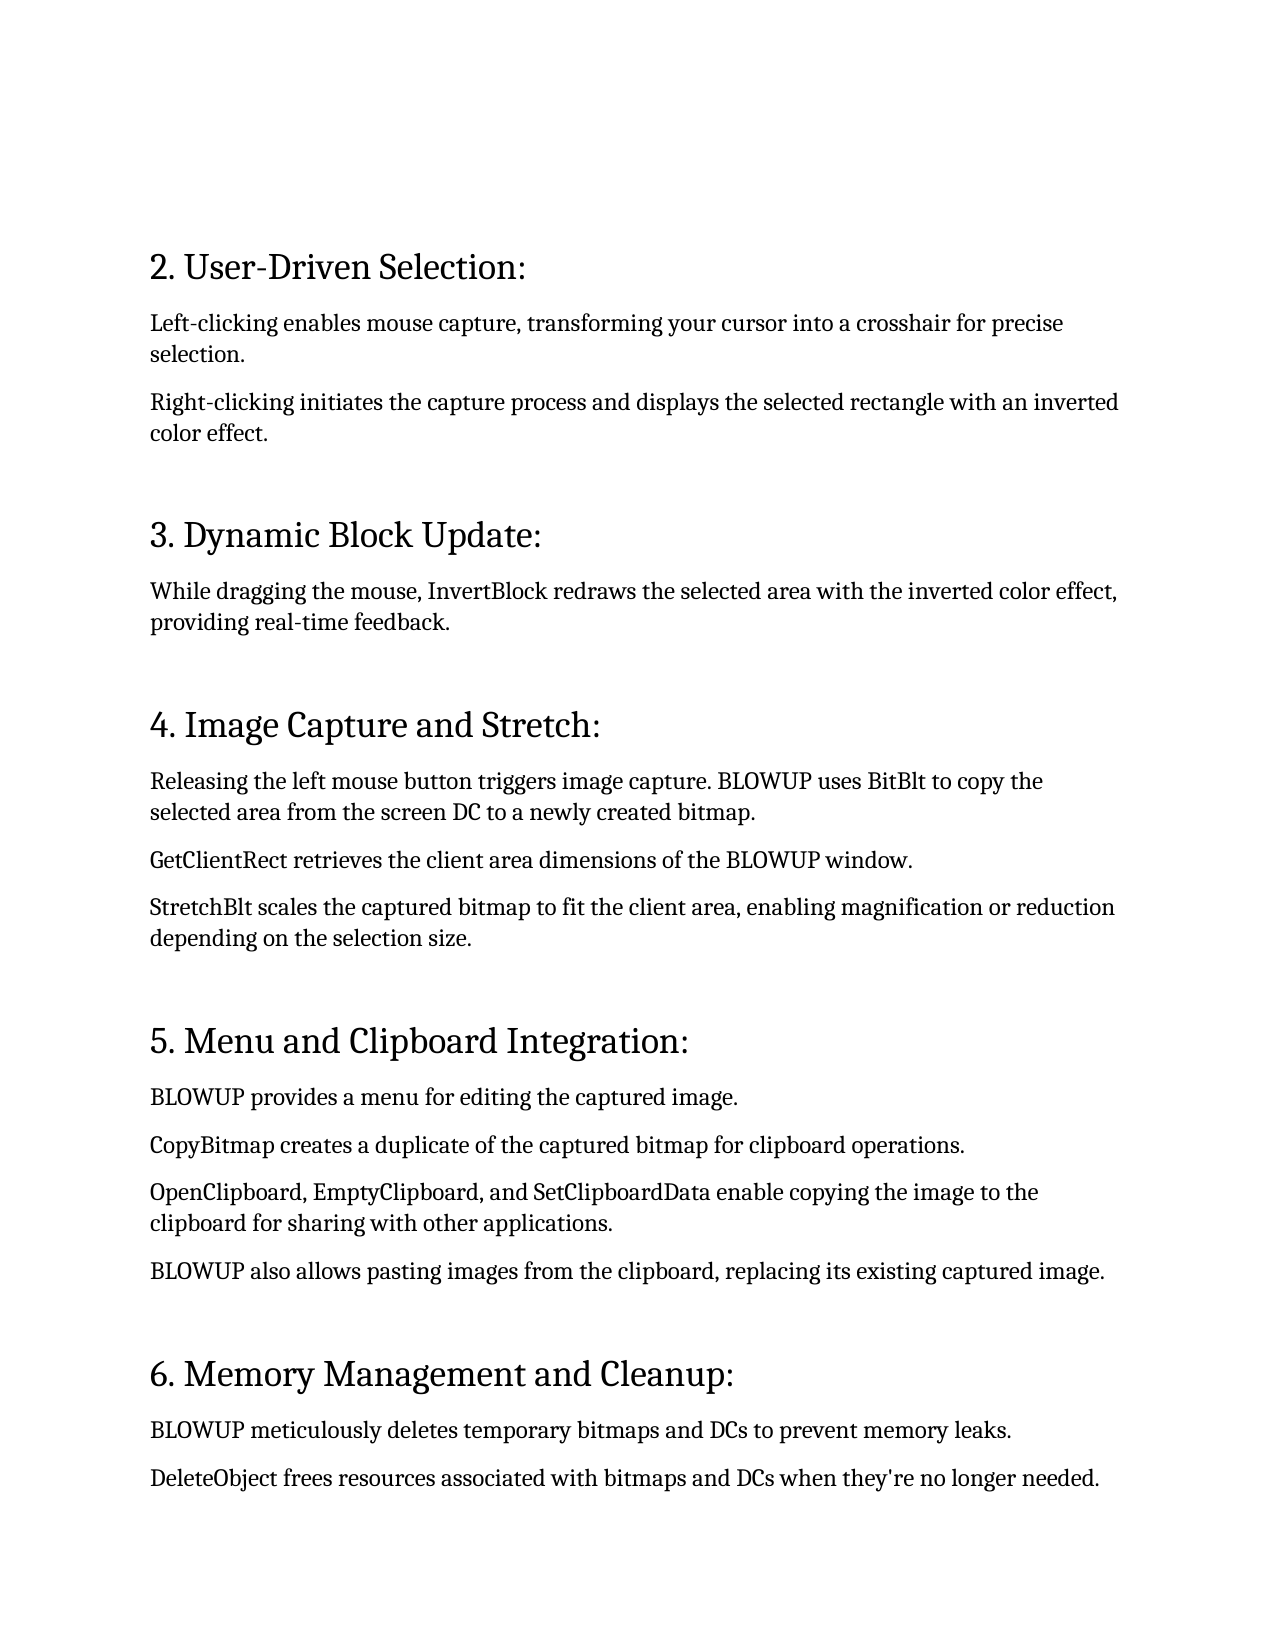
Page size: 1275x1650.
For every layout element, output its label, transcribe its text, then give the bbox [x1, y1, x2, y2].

text Left-clicking enables mouse capture, transforming your cursor into a crosshair for precise selection. [150, 309, 1125, 368]
text BLOWUP provides a menu for editing the captured image. [150, 1083, 1125, 1112]
text While dragging the mouse, InvertBlock redraws the selected area with the inverted color effect, providing real-time feedback. [150, 577, 1125, 637]
text 5. Menu and Clipboard Integration: [150, 1020, 1125, 1063]
text 6. Memory Management and Cleanup: [150, 1352, 1125, 1396]
text StretchBlt scales the captured bitmap to fit the client area, enabling magnification or reduction depending on the selection size. [150, 893, 1125, 953]
text Releasing the left mouse button triggers image capture. BLOWUP uses BitBlt to copy the selected area from the screen DC to a newly created bitmap. [150, 767, 1125, 827]
text Right-clicking initiates the capture process and displays the selected rectangle with an inverted color effect. [150, 387, 1125, 447]
text BLOWUP also allows pasting images from the clipboard, replacing its existing captured image. [150, 1257, 1125, 1286]
text GetClientRect retrieves the client area dimensions of the BLOWUP window. [150, 846, 1125, 874]
text OpenClipboard, EmptyClipboard, and SetClipboardData enable copying the image to the clipboard for sharing with other applications. [150, 1178, 1125, 1238]
text CopyBitmap creates a duplicate of the captured bitmap for clipboard operations. [150, 1131, 1125, 1159]
text BLOWUP meticulously deletes temporary bitmaps and DCs to prevent memory leaks. [150, 1416, 1125, 1444]
text DeleteObject frees resources associated with bitmaps and DCs when they're no longer needed. [150, 1463, 1125, 1492]
text 2. User-Driven Selection: [150, 245, 1125, 288]
text 4. Image Capture and Stretch: [150, 703, 1125, 747]
text 3. Dynamic Block Update: [150, 514, 1125, 557]
